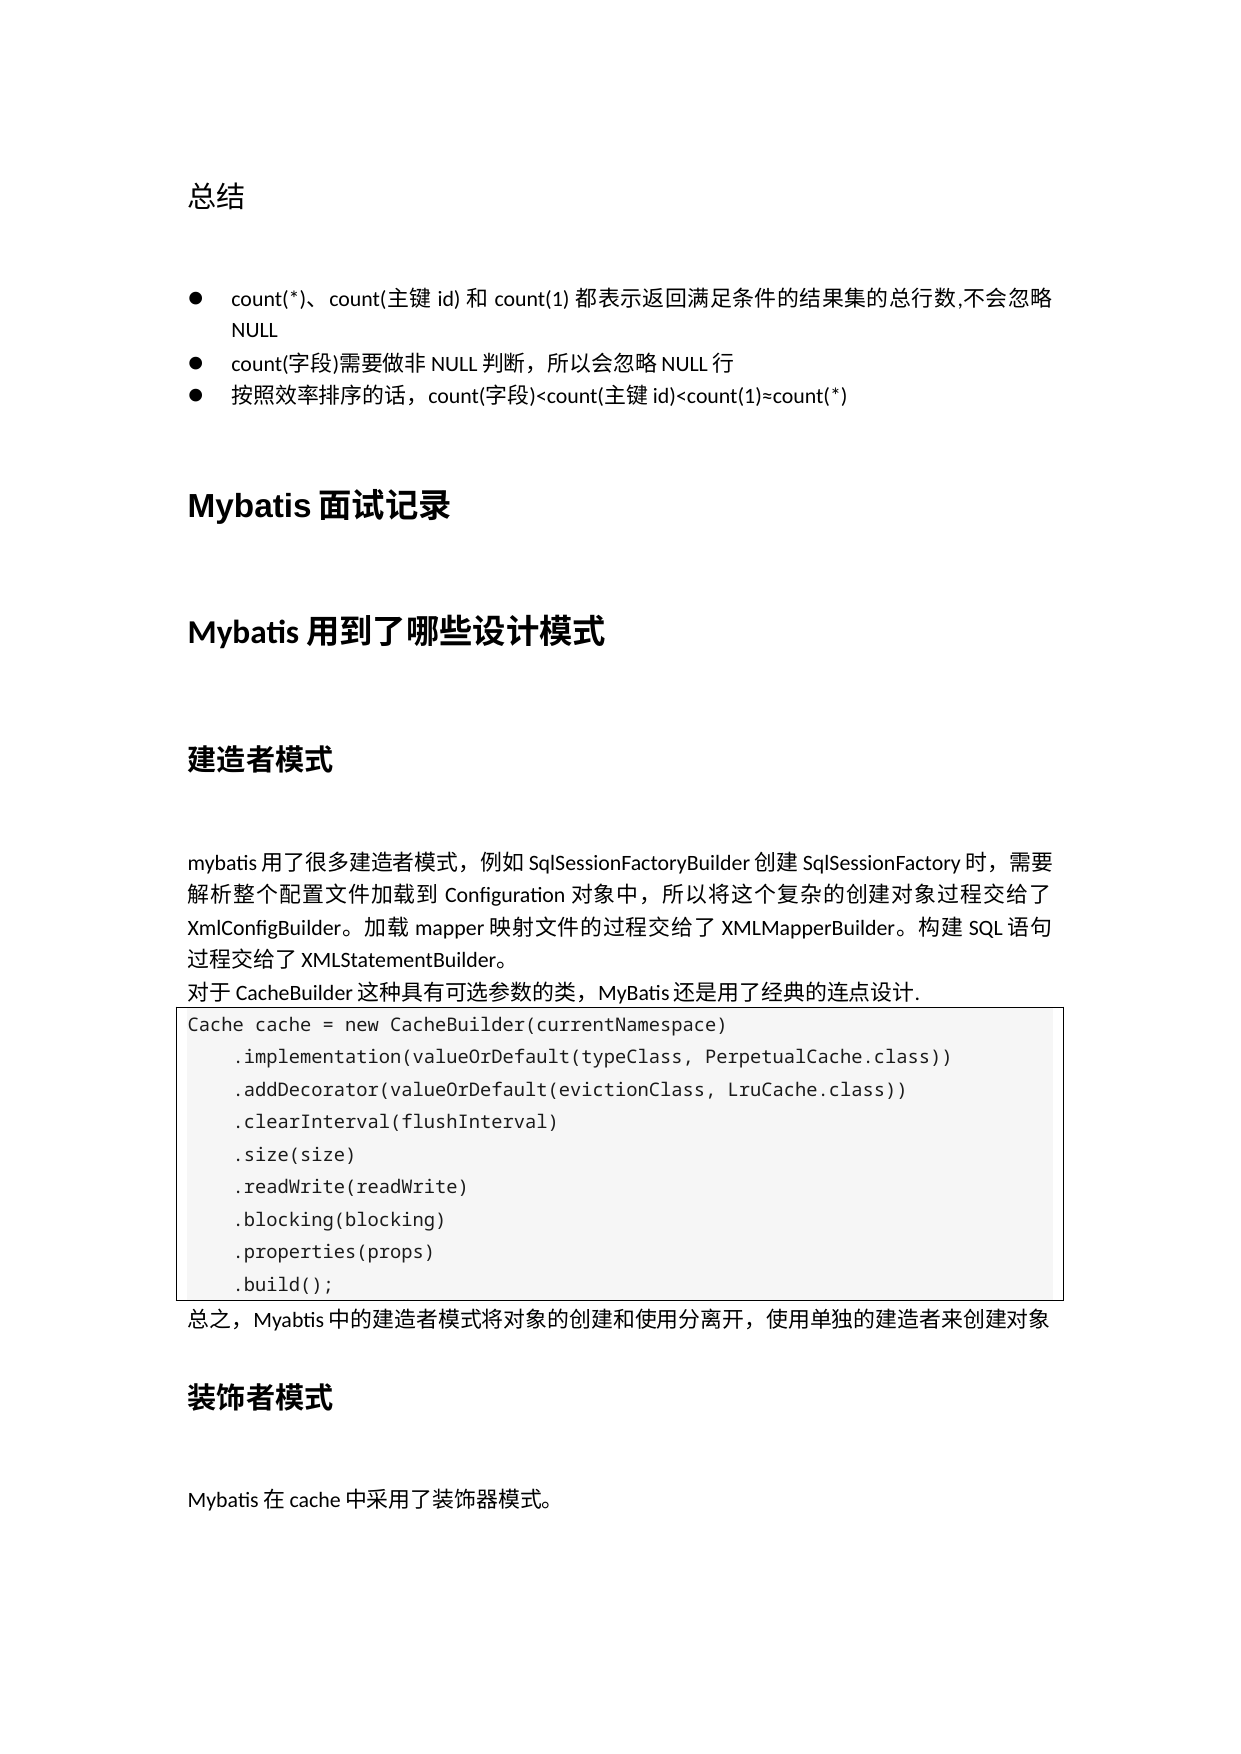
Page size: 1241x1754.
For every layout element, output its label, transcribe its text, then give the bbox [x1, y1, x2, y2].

subtitle Mybatis用到了哪些设计模式 [187, 597, 1053, 662]
text mybatis用了很多建造者模式，例如SqlSessionFactoryBuilder创建SqlSessionFactory时，需要解析整个配置文件加载到Configuration对象中，所以将这个复杂的创建对象过程交给了XmlConfigBuilder。加载mapper映射文件的过程交给了XMLMapperBuilder。构建SQL语句过程交给了XMLStatementBuilder。 [187, 844, 1053, 974]
subtitle 总结 [187, 162, 1053, 227]
subtitle 装饰者模式 [187, 1363, 1053, 1428]
list 按照效率排序的话，count(字段)<count(主键 id)<count(1)≈count(*) [187, 378, 1053, 410]
list count(字段)需要做非NULL判断，所以会忽略NULL行 [187, 345, 1053, 378]
text 总之，Myabtis中的建造者模式将对象的创建和使用分离开，使用单独的建造者来创建对象 [187, 1301, 1053, 1334]
text 对于CacheBuilder这种具有可选参数的类，MyBatis还是用了经典的连点设计. [187, 974, 1053, 1007]
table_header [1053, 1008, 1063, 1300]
subtitle Mybatis面试记录 [187, 470, 1053, 535]
subtitle 建造者模式 [187, 726, 1053, 791]
text Mybatis在cache中采用了装饰器模式。 [187, 1481, 1053, 1514]
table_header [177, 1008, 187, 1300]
list count(*)、count(主键 id) 和 count(1) 都表示返回满足条件的结果集的总行数,不会忽略NULL [187, 280, 1053, 345]
